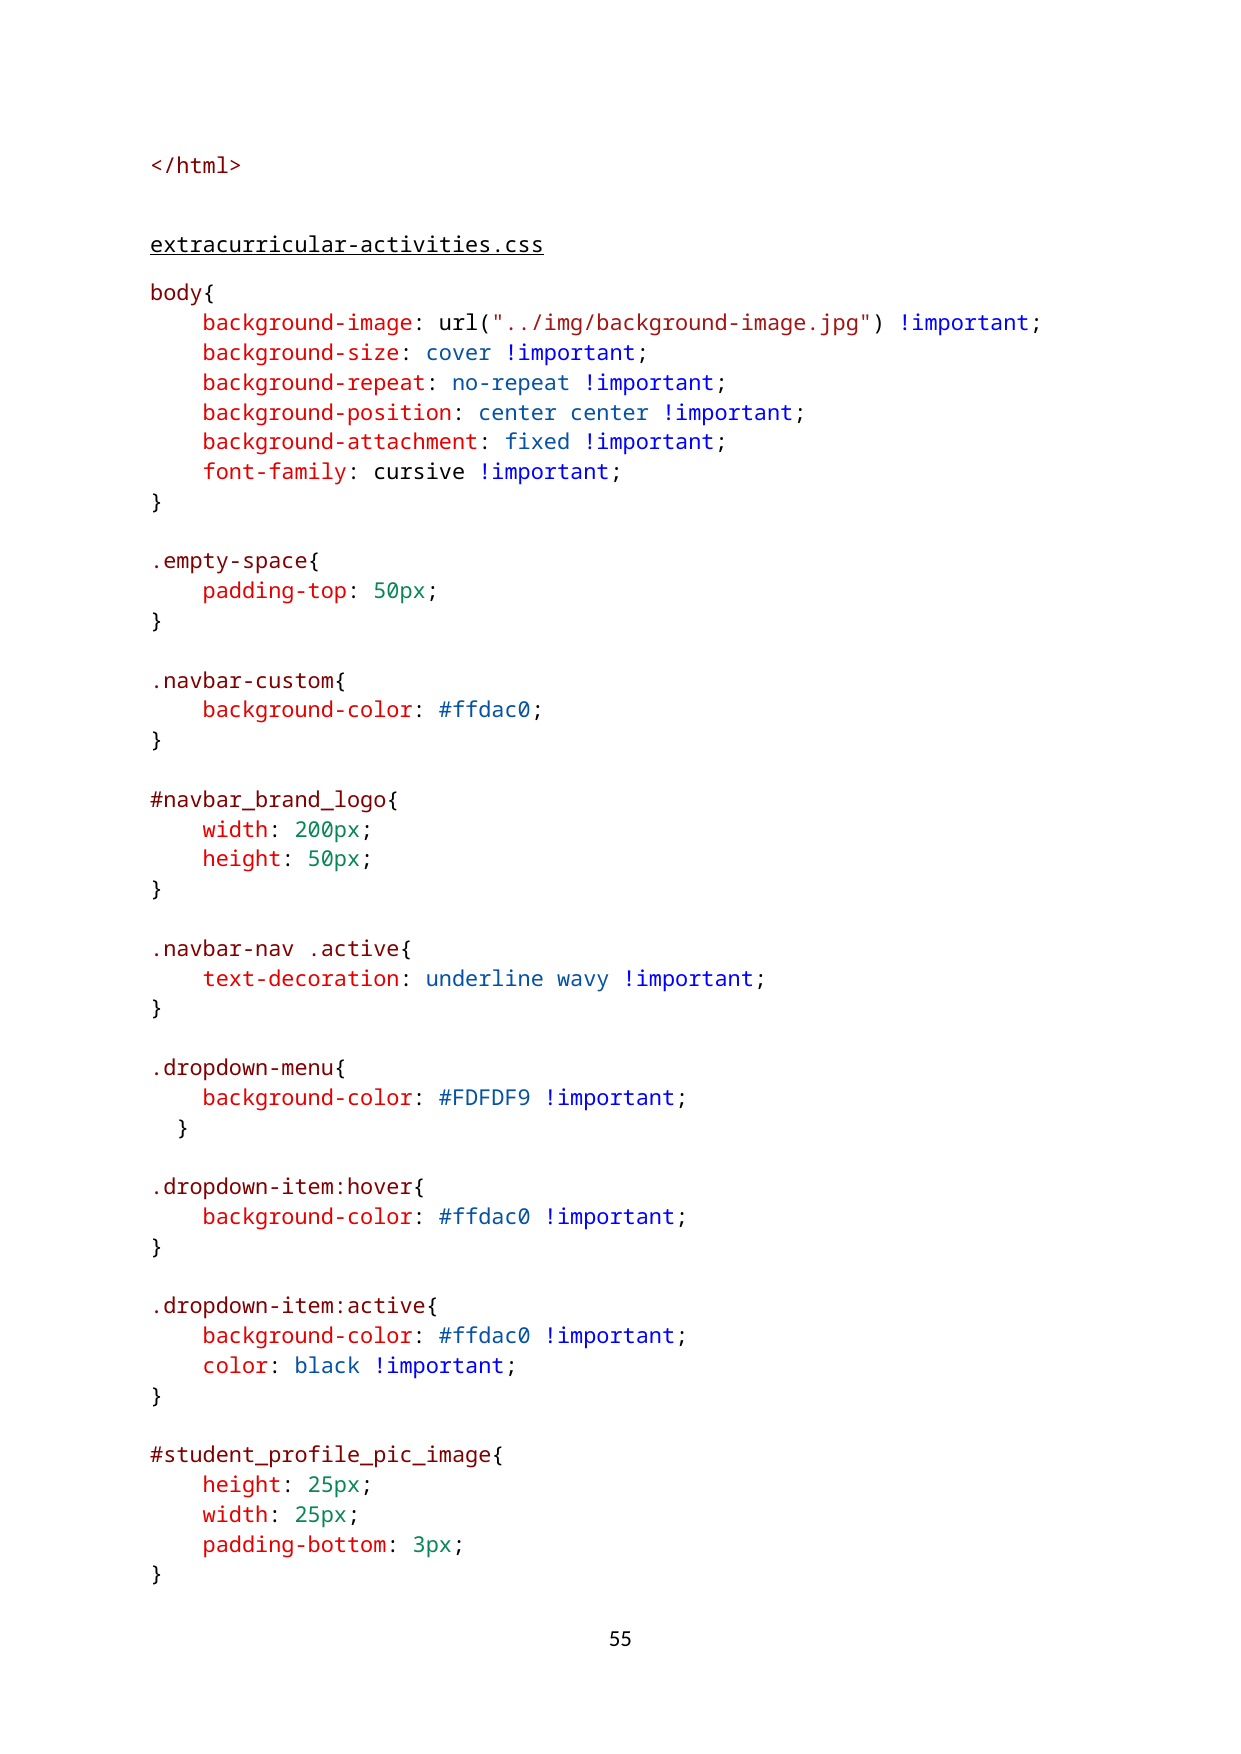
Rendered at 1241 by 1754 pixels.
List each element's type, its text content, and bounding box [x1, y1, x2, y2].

text background-attachment: fixed !important; [150, 426, 1090, 456]
text width: 25px; [150, 1499, 1090, 1528]
text height: 50px; [150, 843, 1090, 873]
text } [150, 724, 1090, 754]
text } [150, 486, 1090, 516]
text background-position: center center !important; [150, 396, 1090, 426]
text .navbar-nav .active{ [150, 933, 1090, 962]
text background-color: #FDFDF9 !important; [150, 1082, 1090, 1111]
text padding-top: 50px; [150, 575, 1090, 605]
text } [150, 1558, 1090, 1588]
text .empty-space{ [150, 545, 1090, 575]
text } [150, 1231, 1090, 1260]
text color: black !important; [150, 1350, 1090, 1379]
text background-color: #ffdac0 !important; [150, 1320, 1090, 1350]
text height: 25px; [150, 1469, 1090, 1499]
text } [150, 1111, 1090, 1141]
text .dropdown-item:hover{ [150, 1171, 1090, 1201]
text background-color: #ffdac0; [150, 694, 1090, 724]
text extracurricular-activities.css [150, 228, 1090, 258]
text padding-bottom: 3px; [150, 1528, 1090, 1558]
text } [150, 873, 1090, 903]
text background-color: #ffdac0 !important; [150, 1201, 1090, 1231]
text .dropdown-menu{ [150, 1052, 1090, 1082]
text </html> [150, 150, 1090, 180]
text } [150, 992, 1090, 1022]
text background-image: url("../img/background-image.jpg") !important; [150, 307, 1090, 337]
text font-family: cursive !important; [150, 456, 1090, 486]
text .dropdown-item:active{ [150, 1290, 1090, 1320]
text #student_profile_pic_image{ [150, 1439, 1090, 1469]
text width: 200px; [150, 813, 1090, 843]
text #navbar_brand_logo{ [150, 784, 1090, 813]
text .navbar-custom{ [150, 664, 1090, 694]
text text-decoration: underline wavy !important; [150, 962, 1090, 992]
text body{ [150, 277, 1090, 307]
text } [150, 605, 1090, 635]
text background-size: cover !important; [150, 337, 1090, 367]
text background-repeat: no-repeat !important; [150, 367, 1090, 396]
text } [150, 1379, 1090, 1409]
